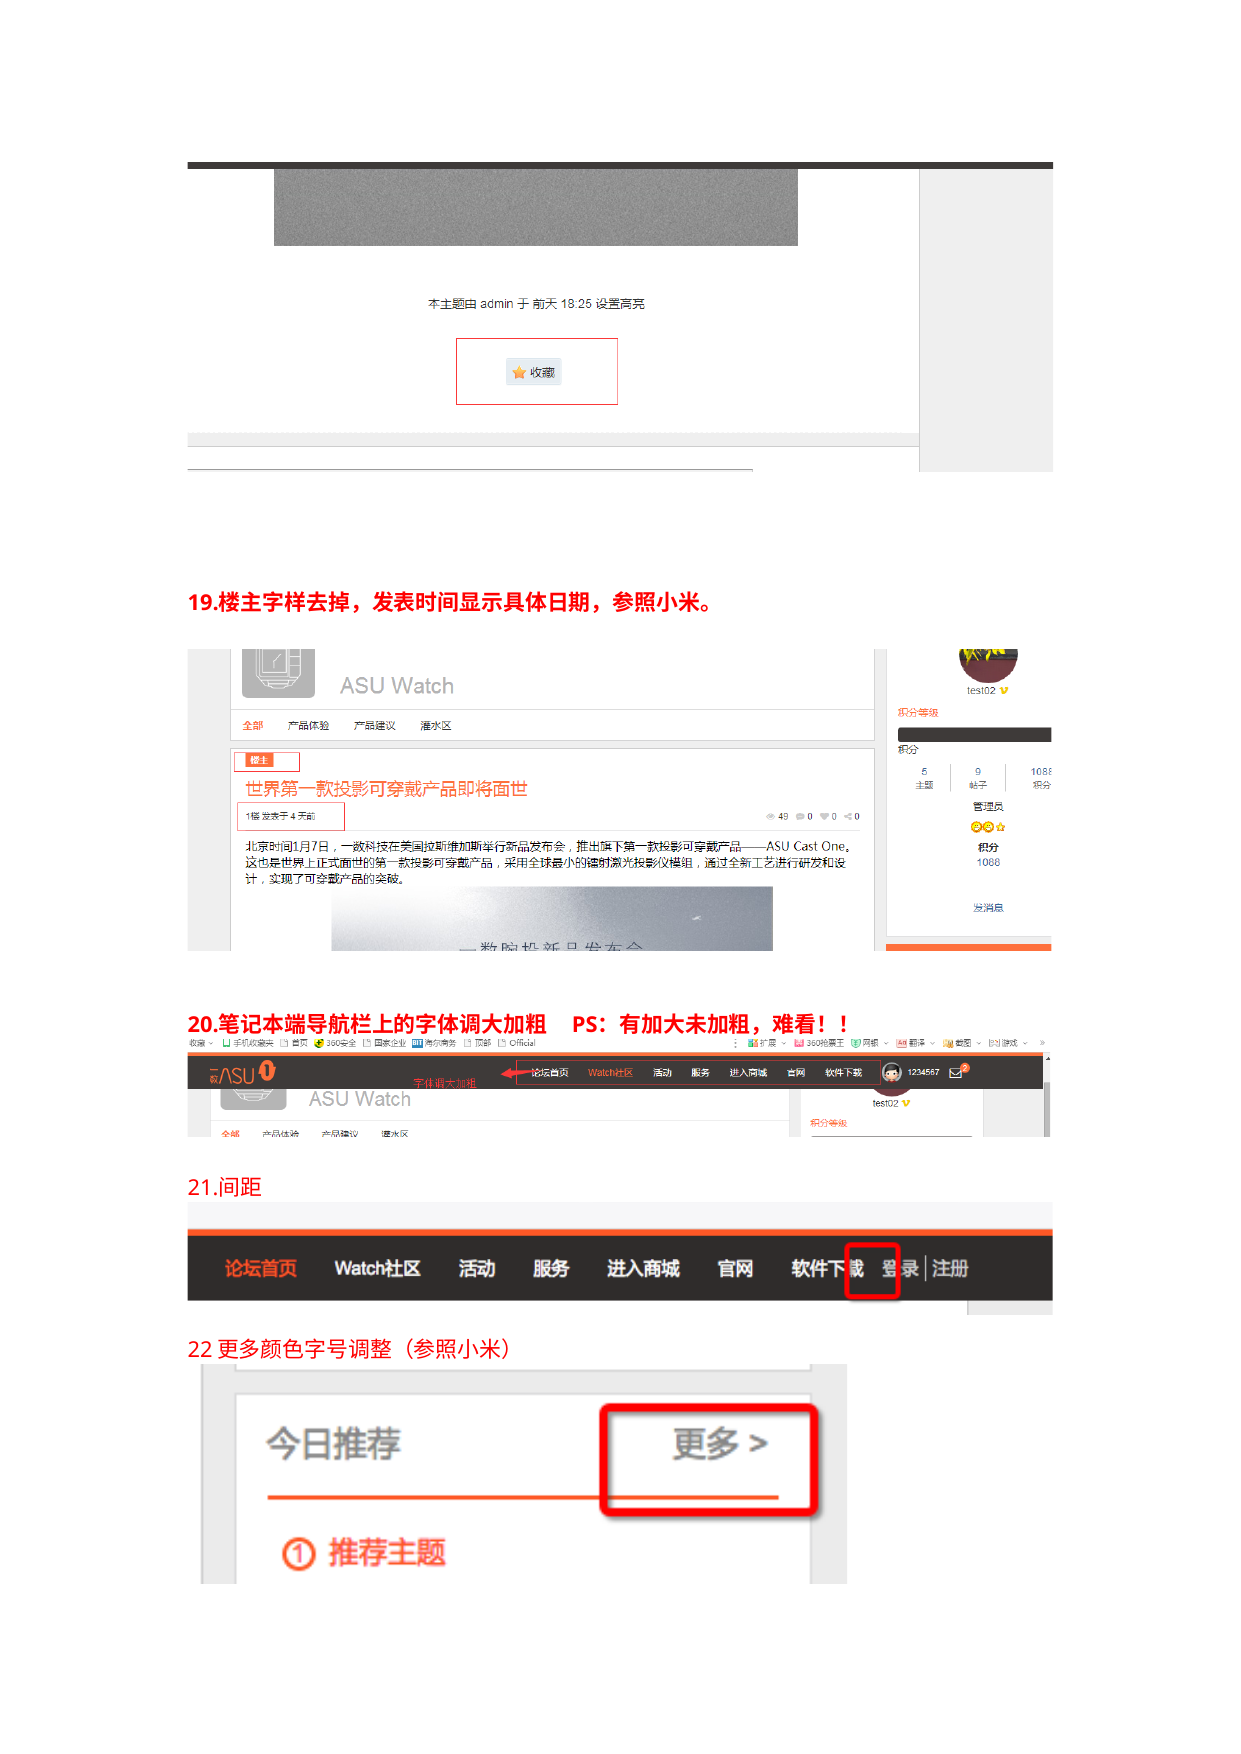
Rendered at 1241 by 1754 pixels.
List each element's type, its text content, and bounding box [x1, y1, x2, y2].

text 21.间距 [187, 1169, 1053, 1202]
picture [187, 162, 1054, 472]
picture [187, 649, 1052, 951]
picture [187, 1039, 1050, 1137]
picture [187, 1364, 848, 1584]
text 22更多颜色字号调整（参照小米） [187, 1332, 1053, 1364]
text 19.楼主字样去掉，发表时间显示具体日期，参照小米。 [187, 584, 1053, 617]
picture [187, 1202, 1053, 1315]
text 20.笔记本端导航栏上的字体调大加粗 PS：有加大未加粗，难看！！ [187, 1007, 1053, 1039]
